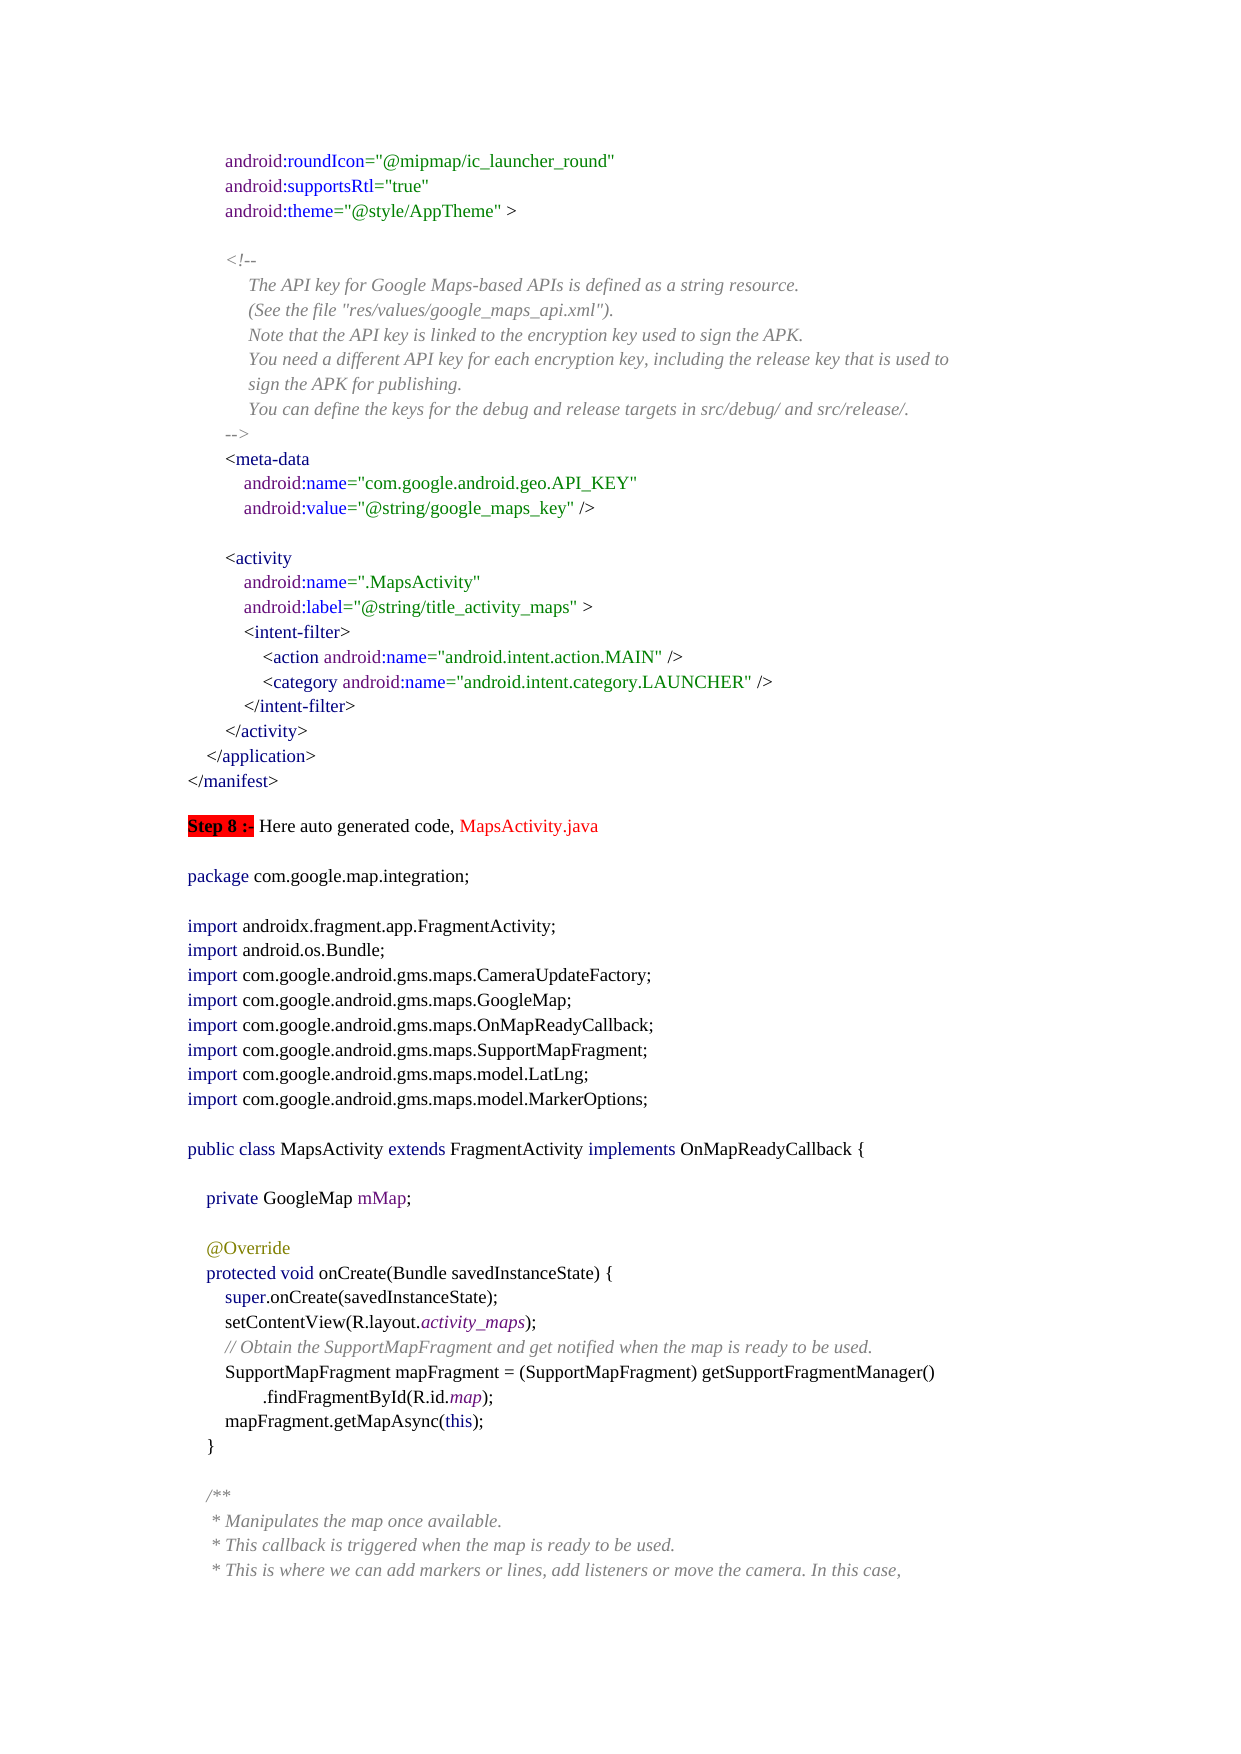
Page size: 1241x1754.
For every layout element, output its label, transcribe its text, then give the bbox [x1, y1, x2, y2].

text Step 8 :- Here auto generated code, MapsActivity.java [254, 815, 1053, 837]
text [187, 865, 1053, 1581]
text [187, 150, 1053, 791]
